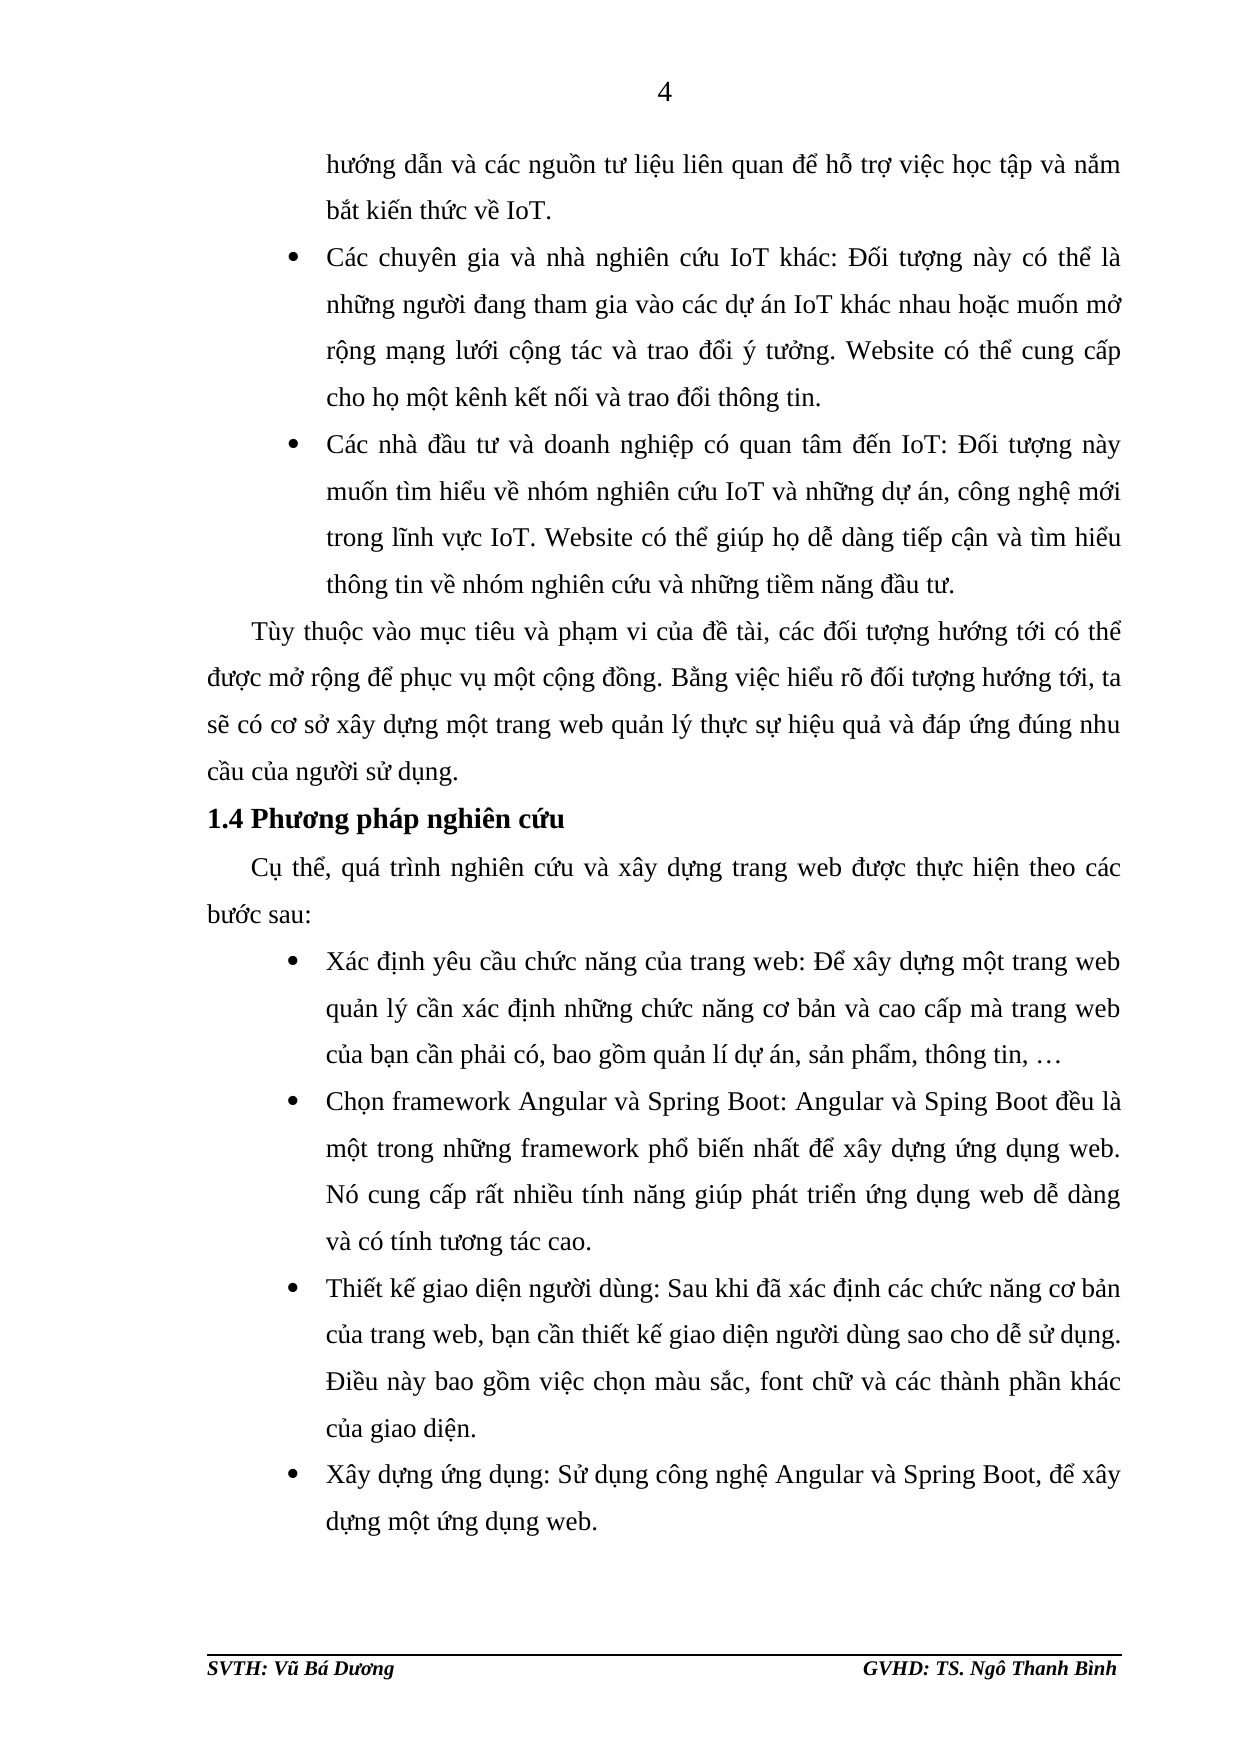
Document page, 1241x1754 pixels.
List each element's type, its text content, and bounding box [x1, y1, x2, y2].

list Cụ thể, quá trình nghiên cứu và xây dựng trang web được thực hiện theo các bước sau: [207, 852, 1122, 929]
list Chọn framework Angular và Spring Boot: Angular và Sping Boot đều là một trong những framework phổ biến nhất để xây dựng ứng dụng web. Nó cung cấp rất nhiều tính năng giúp phát triển ứng dụng web dễ dàng và có tính tương tác cao. [288, 1085, 1122, 1256]
list Xây dựng ứng dụng: Sử dụng công nghệ Angular và Spring Boot, để xây dựng một ứng dụng web. [288, 1458, 1122, 1536]
list Xác định yêu cầu chức năng của trang web: Để xây dựng một trang web quản lý cần xác định những chức năng cơ bản và cao cấp mà trang web của bạn cần phải có, bao gồm quản lí dự án, sản phẩm, thông tin, … [288, 945, 1122, 1069]
list Các chuyên gia và nhà nghiên cứu IoT khác: Đối tượng này có thể là những người đang tham gia vào các dự án IoT khác nhau hoặc muốn mở rộng mạng lưới cộng tác và trao đổi ý tưởng. Website có thể cung cấp cho họ một kênh kết nối và trao đổi thông tin. [289, 241, 1122, 412]
list Phương pháp nghiên cứu [207, 801, 1122, 835]
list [289, 148, 1122, 226]
list Thiết kế giao diện người dùng: Sau khi đã xác định các chức năng cơ bản của trang web, bạn cần thiết kế giao diện người dùng sao cho dễ sử dụng. Điều này bao gồm việc chọn màu sắc, font chữ và các thành phần khác của giao diện. [288, 1272, 1122, 1443]
list Các nhà đầu tư và doanh nghiệp có quan tâm đến IoT: Đối tượng này muốn tìm hiểu về nhóm nghiên cứu IoT và những dự án, công nghệ mới trong lĩnh vực IoT. Website có thể giúp họ dễ dàng tiếp cận và tìm hiểu thông tin về nhóm nghiên cứu và những tiềm năng đầu tư. [289, 428, 1122, 599]
list Tùy thuộc vào mục tiêu và phạm vi của đề tài, các đối tượng hướng tới có thể được mở rộng để phục vụ một cộng đồng. Bằng việc hiểu rõ đối tượng hướng tới, ta sẽ có cơ sở xây dựng một trang web quản lý thực sự hiệu quả và đáp ứng đúng nhu cầu của người sử dụng. [207, 614, 1122, 786]
